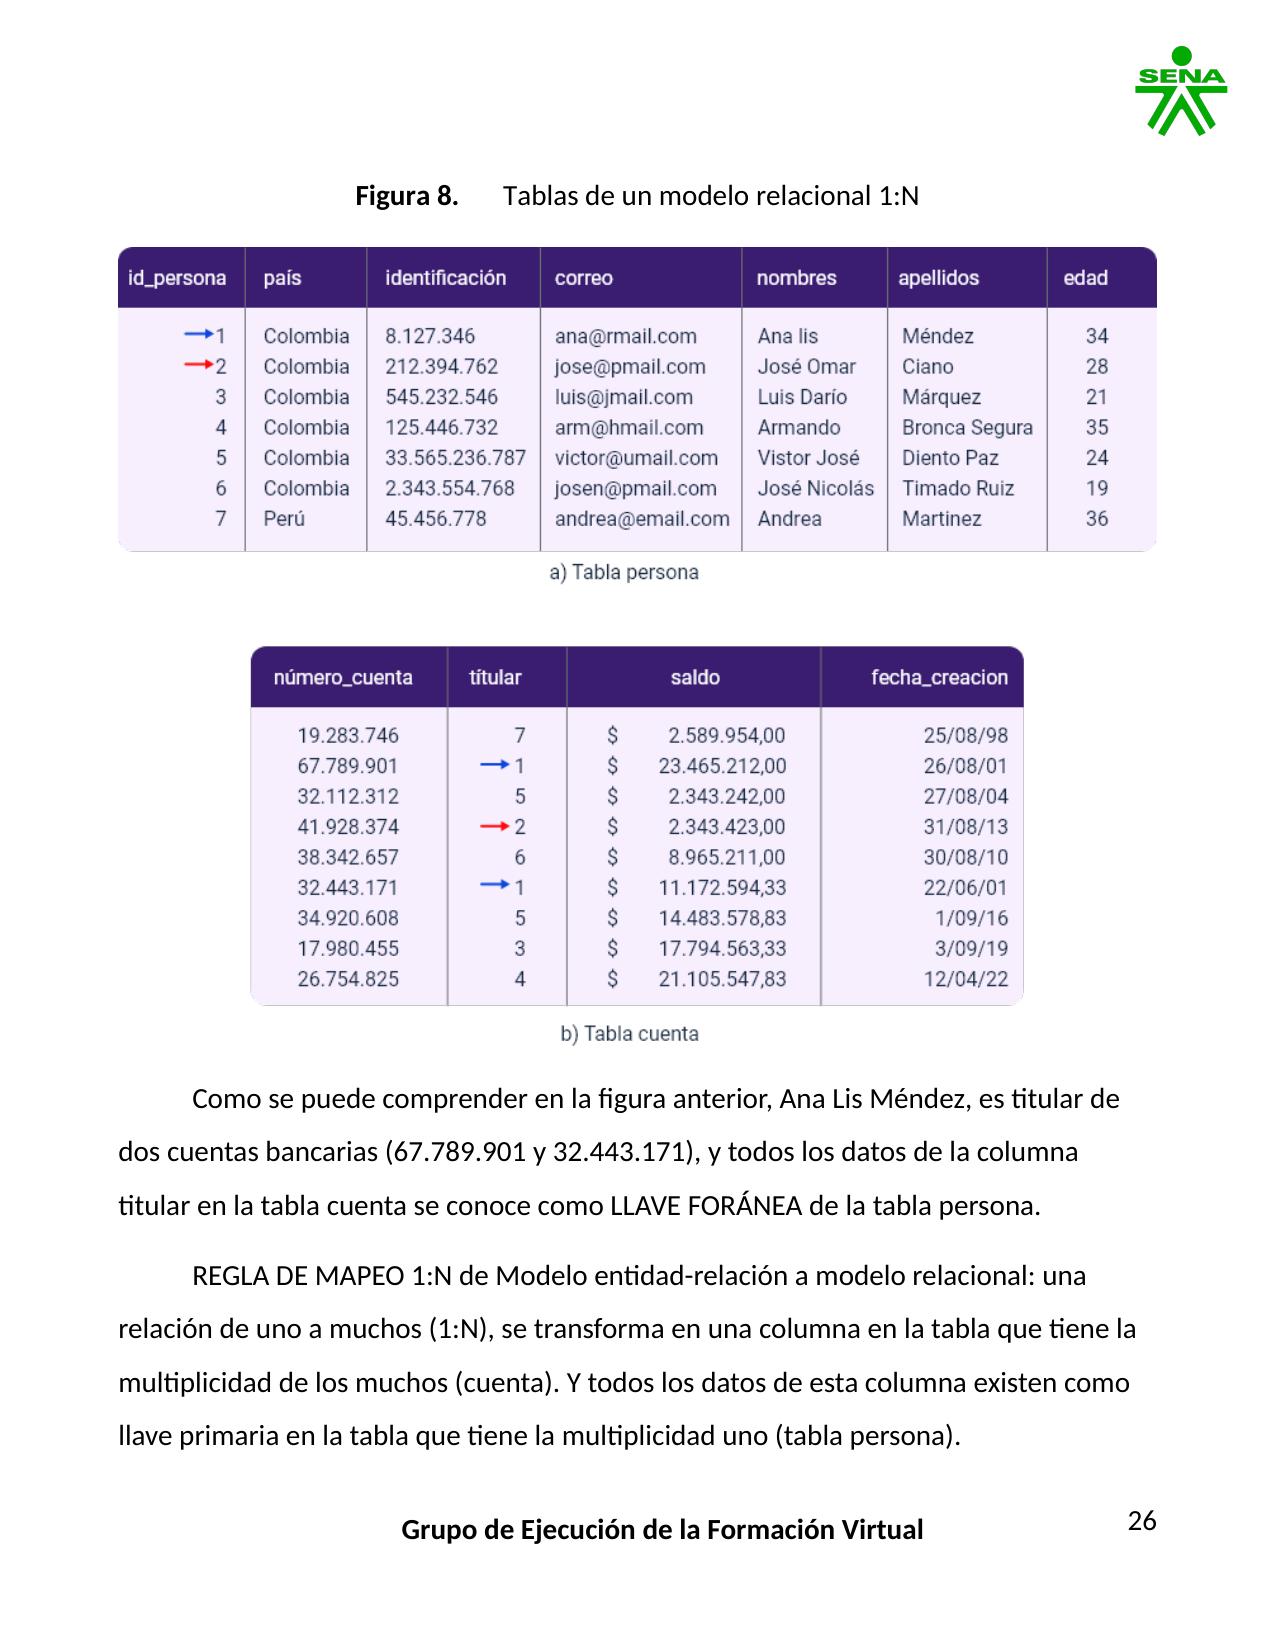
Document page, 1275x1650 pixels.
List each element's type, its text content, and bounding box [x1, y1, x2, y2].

picture [1135, 46, 1228, 136]
text REGLA DE MAPEO 1:N de Modelo entidad-relación a modelo relacional: una relación de uno a muchos (1:N), se transforma en una columna en la tabla que tiene la multiplicidad de los muchos (cuenta). Y todos los datos de esta columna existen como llave primaria en la tabla que tiene la multiplicidad uno (tabla persona). [118, 1257, 1157, 1453]
picture [118, 247, 1157, 1046]
text Tablas de un modelo relacional 1:N [118, 177, 1157, 213]
text Como se puede comprender en la figura anterior, Ana Lis Méndez, es titular de dos cuentas bancarias (67.789.901 y 32.443.171), y todos los datos de la columna titular en la tabla cuenta se conoce como LLAVE FORÁNEA de la tabla persona. [118, 1080, 1157, 1222]
